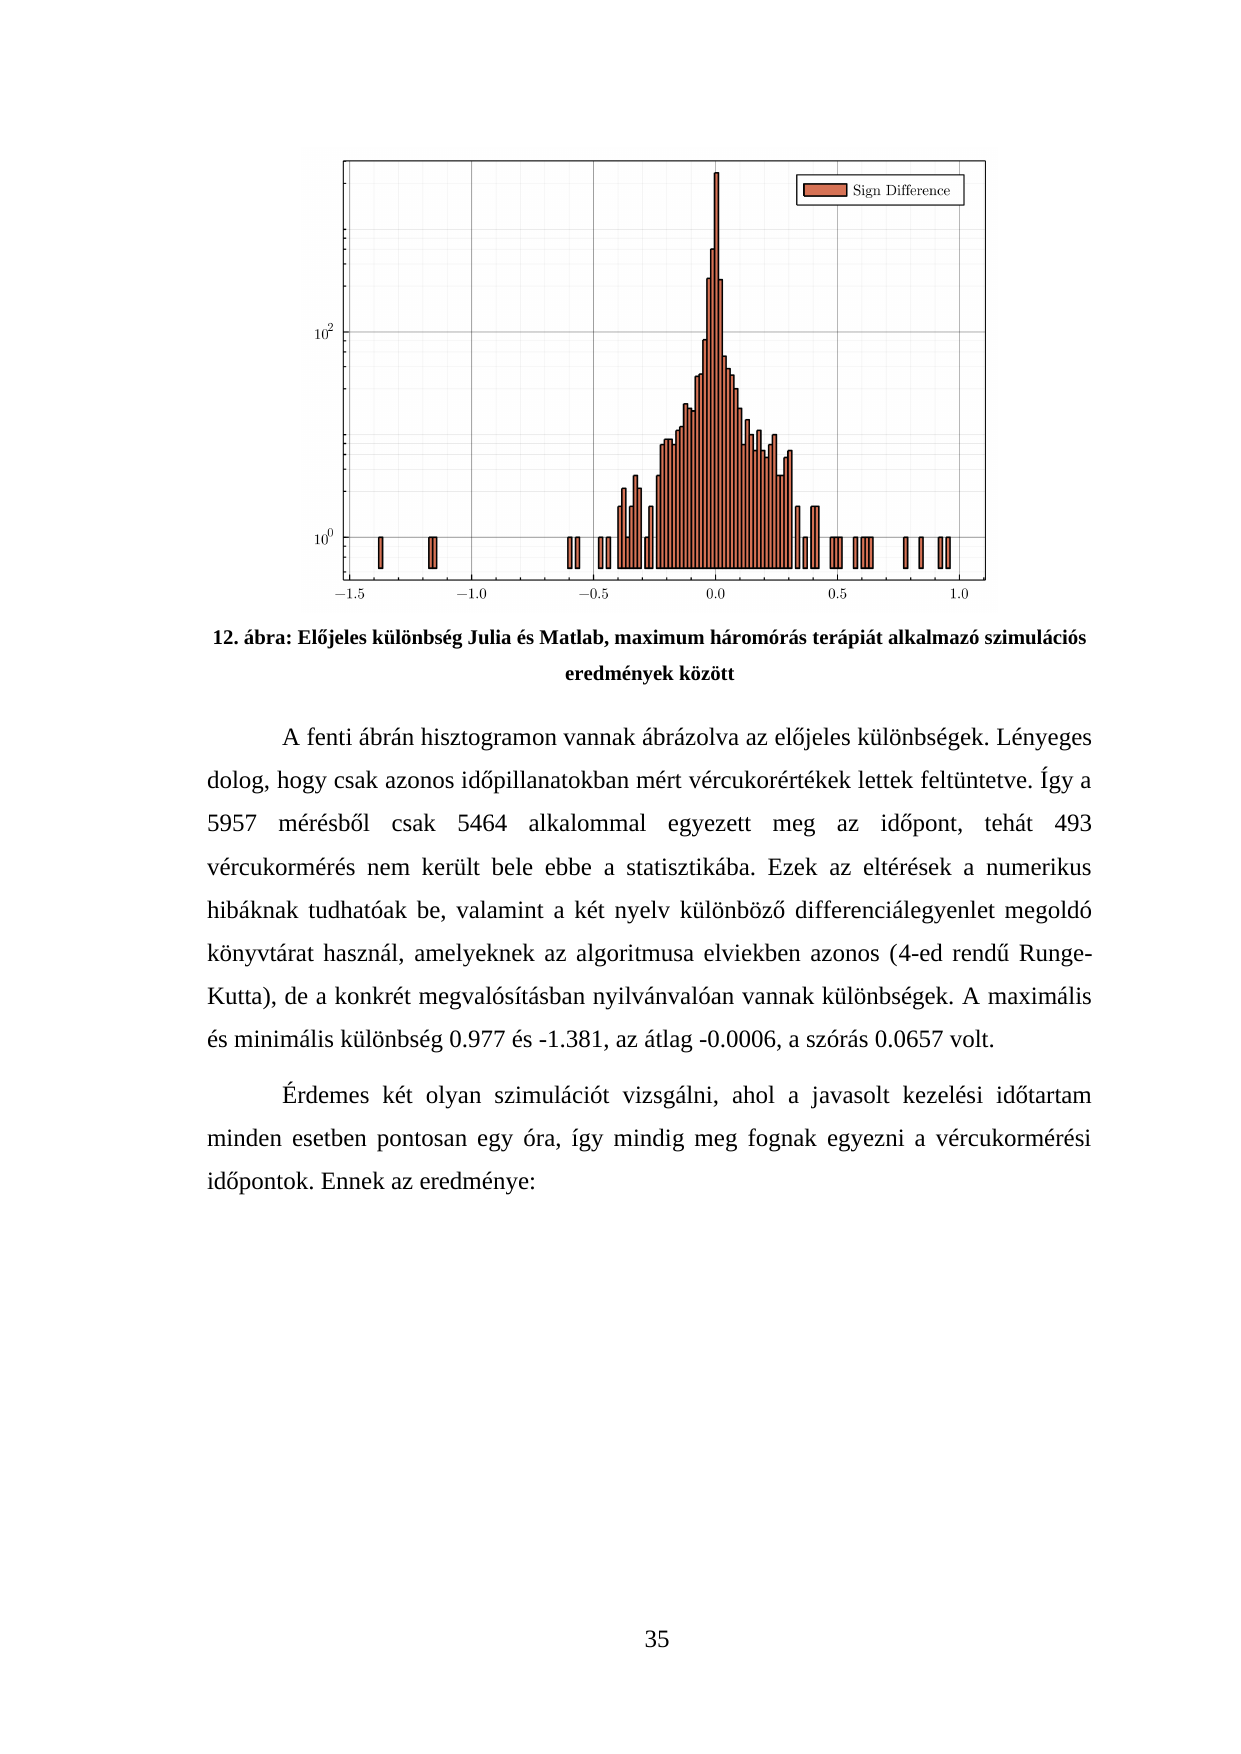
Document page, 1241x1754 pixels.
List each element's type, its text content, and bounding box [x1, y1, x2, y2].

text A fenti ábrán hisztogramon vannak ábrázolva az előjeles különbségek. Lényeges dolog, hogy csak azonos időpillanatokban mért vércukorértékek lettek feltüntetve. Így a 5957 mérésből csak 5464 alkalommal egyezett meg az időpont, tehát 493 vércukormérés nem került bele ebbe a statisztikába. Ezek az eltérések a numerikus hibáknak tudhatóak be, valamint a két nyelv különböző differenciálegyenlet megoldó könyvtárat használ, amelyeknek az algoritmusa elviekben azonos (4-ed rendű Runge-Kutta), de a konkrét megvalósításban nyilvánvalóan vannak különbségek. A maximális és minimális különbség 0.977 és -1.381, az átlag -0.0006, a szórás 0.0657 volt. [207, 722, 1092, 1053]
picture [300, 147, 999, 613]
text 12. ábra: Előjeles különbség Julia és Matlab, maximum háromórás terápiát alkalmazó szimulációs eredmények között [207, 625, 1092, 685]
text Érdemes két olyan szimulációt vizsgálni, ahol a javasolt kezelési időtartam minden esetben pontosan egy óra, így mindig meg fognak egyezni a vércukormérési időpontok. Ennek az eredménye: [207, 1080, 1092, 1195]
